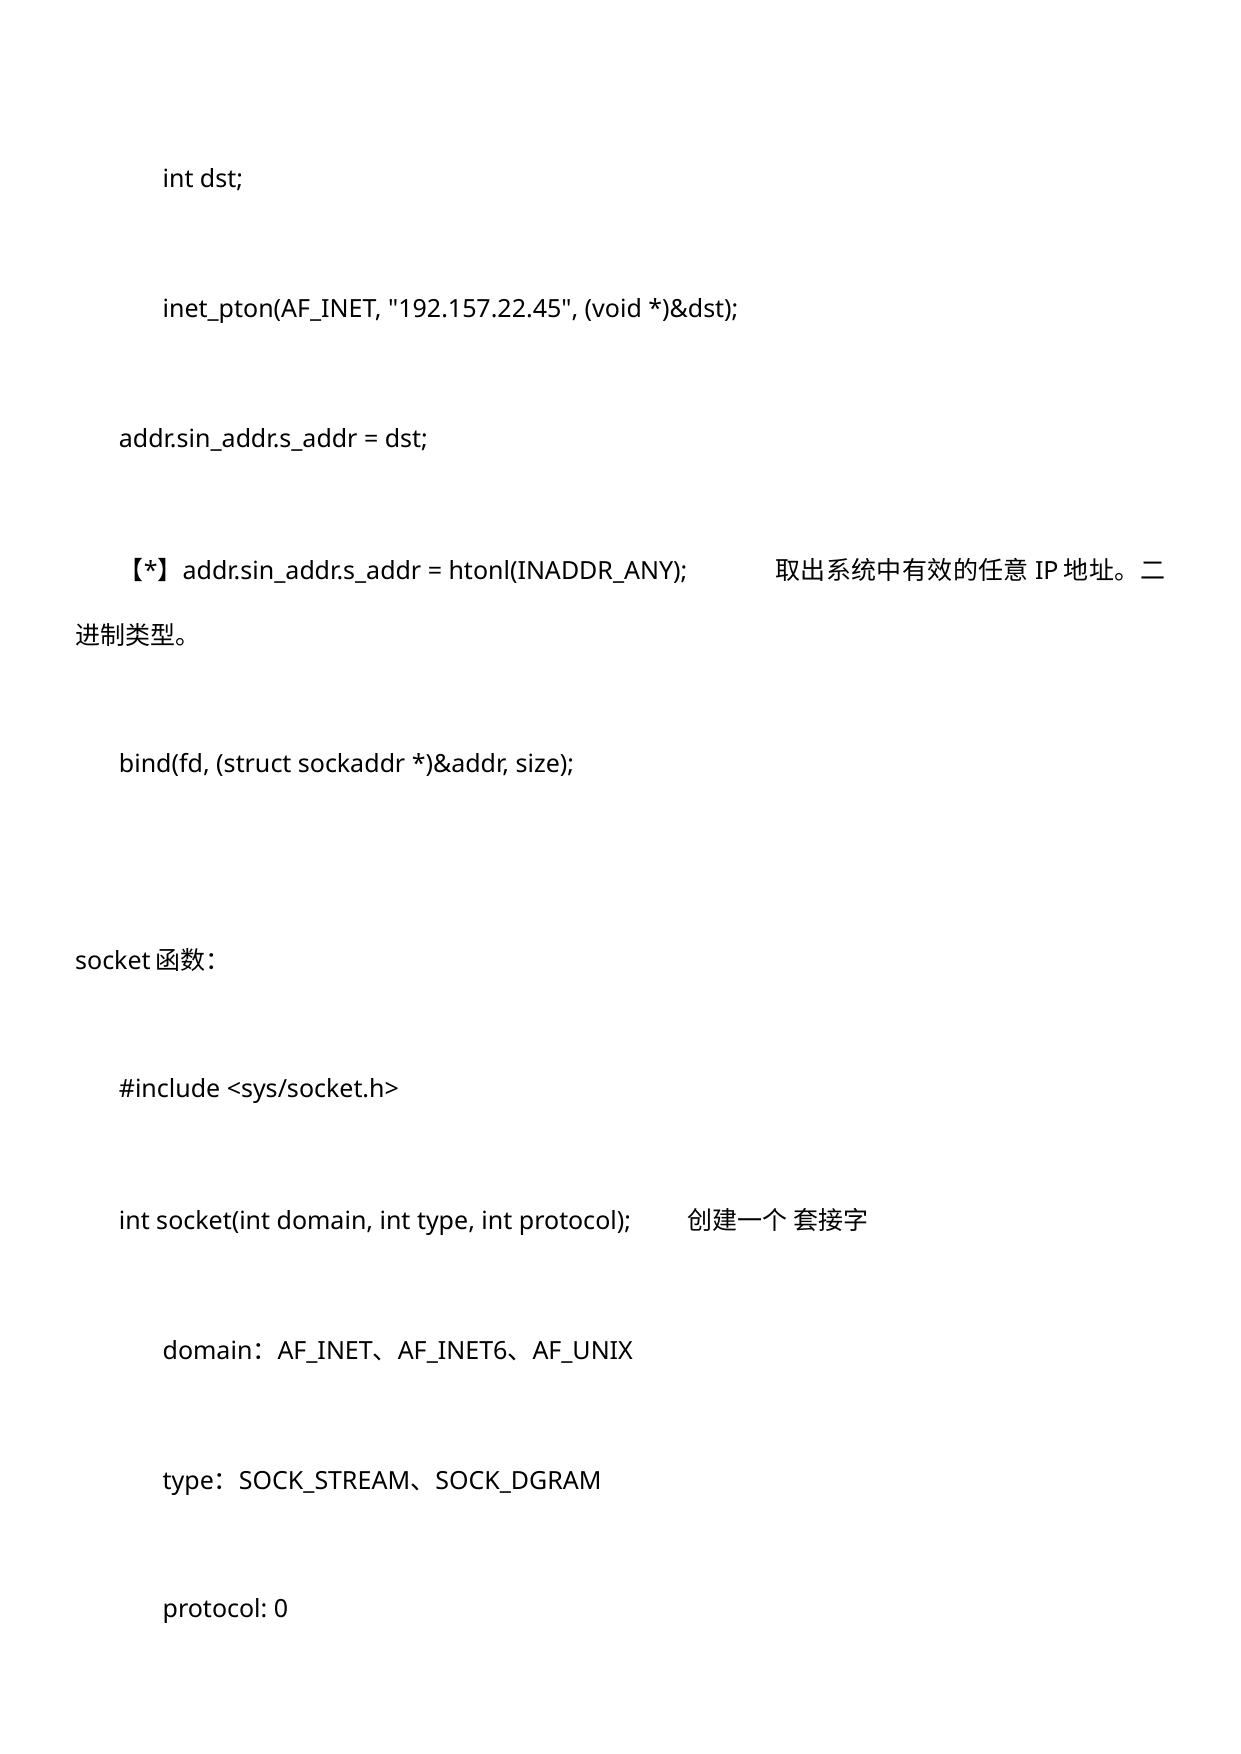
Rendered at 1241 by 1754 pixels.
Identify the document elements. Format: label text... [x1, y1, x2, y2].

text protocol: 0 [75, 1576, 1165, 1641]
text type：SOCK_STREAM、SOCK_DGRAM [75, 1446, 1165, 1511]
text #include <sys/socket.h> [75, 1056, 1165, 1121]
text domain：AF_INET、AF_INET6、AF_UNIX [75, 1316, 1165, 1381]
text socket函数： [75, 926, 1165, 991]
text inet_pton(AF_INET, "192.157.22.45", (void *)&dst); [75, 276, 1165, 341]
text int socket(int domain, int type, int protocol); 创建一个 套接字 [75, 1186, 1165, 1251]
text addr.sin_addr.s_addr = dst; [75, 406, 1165, 471]
text bind(fd, (struct sockaddr *)&addr, size); [75, 731, 1165, 796]
text int dst; [75, 146, 1165, 211]
text 【*】addr.sin_addr.s_addr = htonl(INADDR_ANY); 取出系统中有效的任意IP地址。二进制类型。 [75, 536, 1165, 666]
